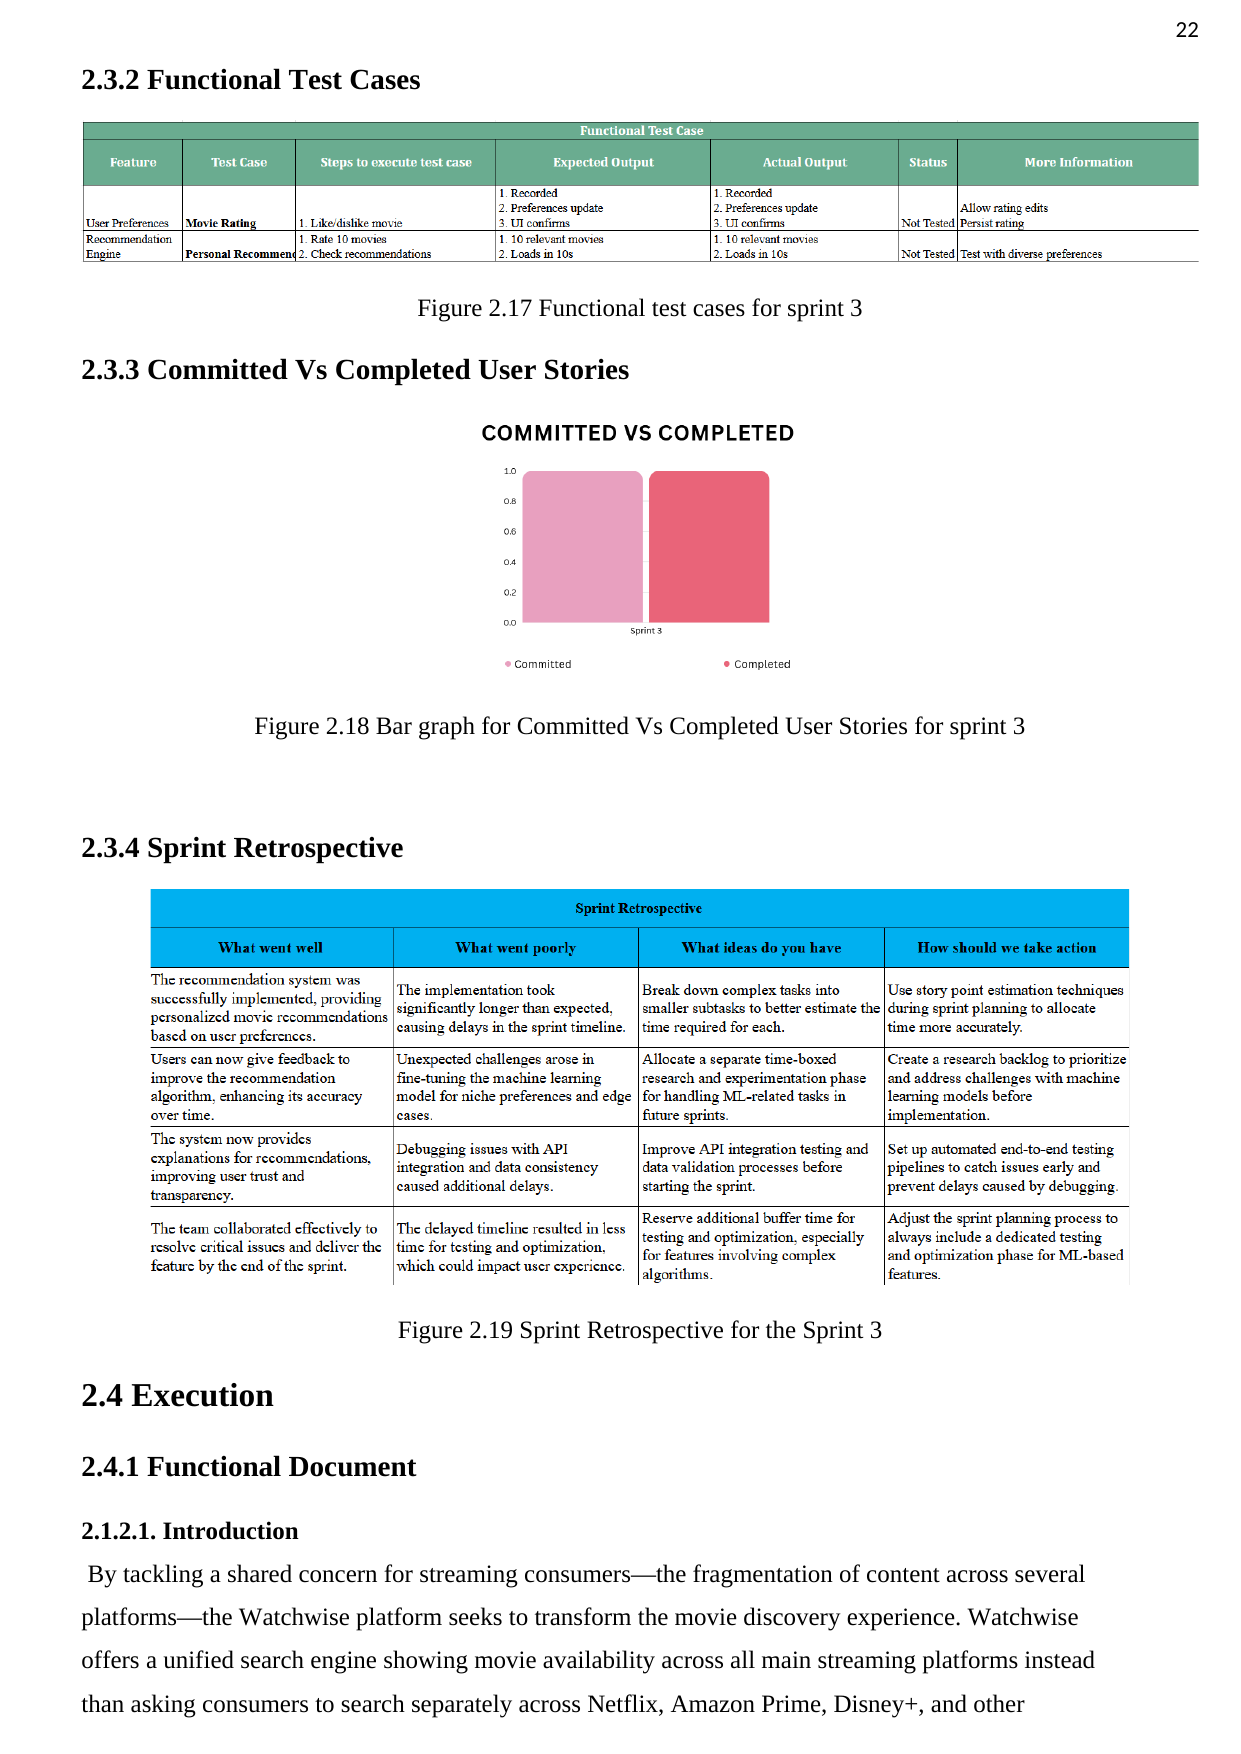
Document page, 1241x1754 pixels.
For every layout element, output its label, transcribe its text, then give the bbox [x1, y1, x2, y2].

subtitle 2.3.3 Committed Vs Completed User Stories [81, 352, 1198, 386]
text offers a unified search engine showing movie availability across all main streaming platforms instead [81, 1646, 1198, 1674]
picture [762, 943, 768, 951]
picture [150, 968, 1130, 1285]
text 2.4 Execution [81, 1375, 1198, 1413]
picture [620, 904, 627, 912]
subtitle 2.3.2 Functional Test Cases [81, 62, 1198, 95]
picture [961, 943, 966, 951]
picture [81, 120, 1199, 262]
text than asking consumers to search separately across Netflix, Amazon Prime, Disney+, and other [81, 1689, 1198, 1717]
picture [657, 907, 669, 915]
text 2.1.2.1. Introduction [81, 1516, 1198, 1545]
text By tackling a shared concern for streaming consumers—the fragmentation of content across several [81, 1559, 1198, 1588]
text Figure 2.17 Functional test cases for sprint 3 [81, 293, 1198, 321]
text platforms—the Watchwise platform seeks to transform the movie discovery experience. Watchwise [81, 1602, 1198, 1631]
subtitle 2.3.4 Sprint Retrospective [81, 831, 1198, 864]
text Figure 2.18 Bar graph for Committed Vs Completed User Stories for sprint 3 [81, 711, 1198, 740]
text 2.4.1 Functional Document [81, 1449, 1198, 1483]
text Figure 2.19 Sprint Retrospective for the Sprint 3 [81, 1315, 1198, 1344]
picture [469, 411, 811, 681]
